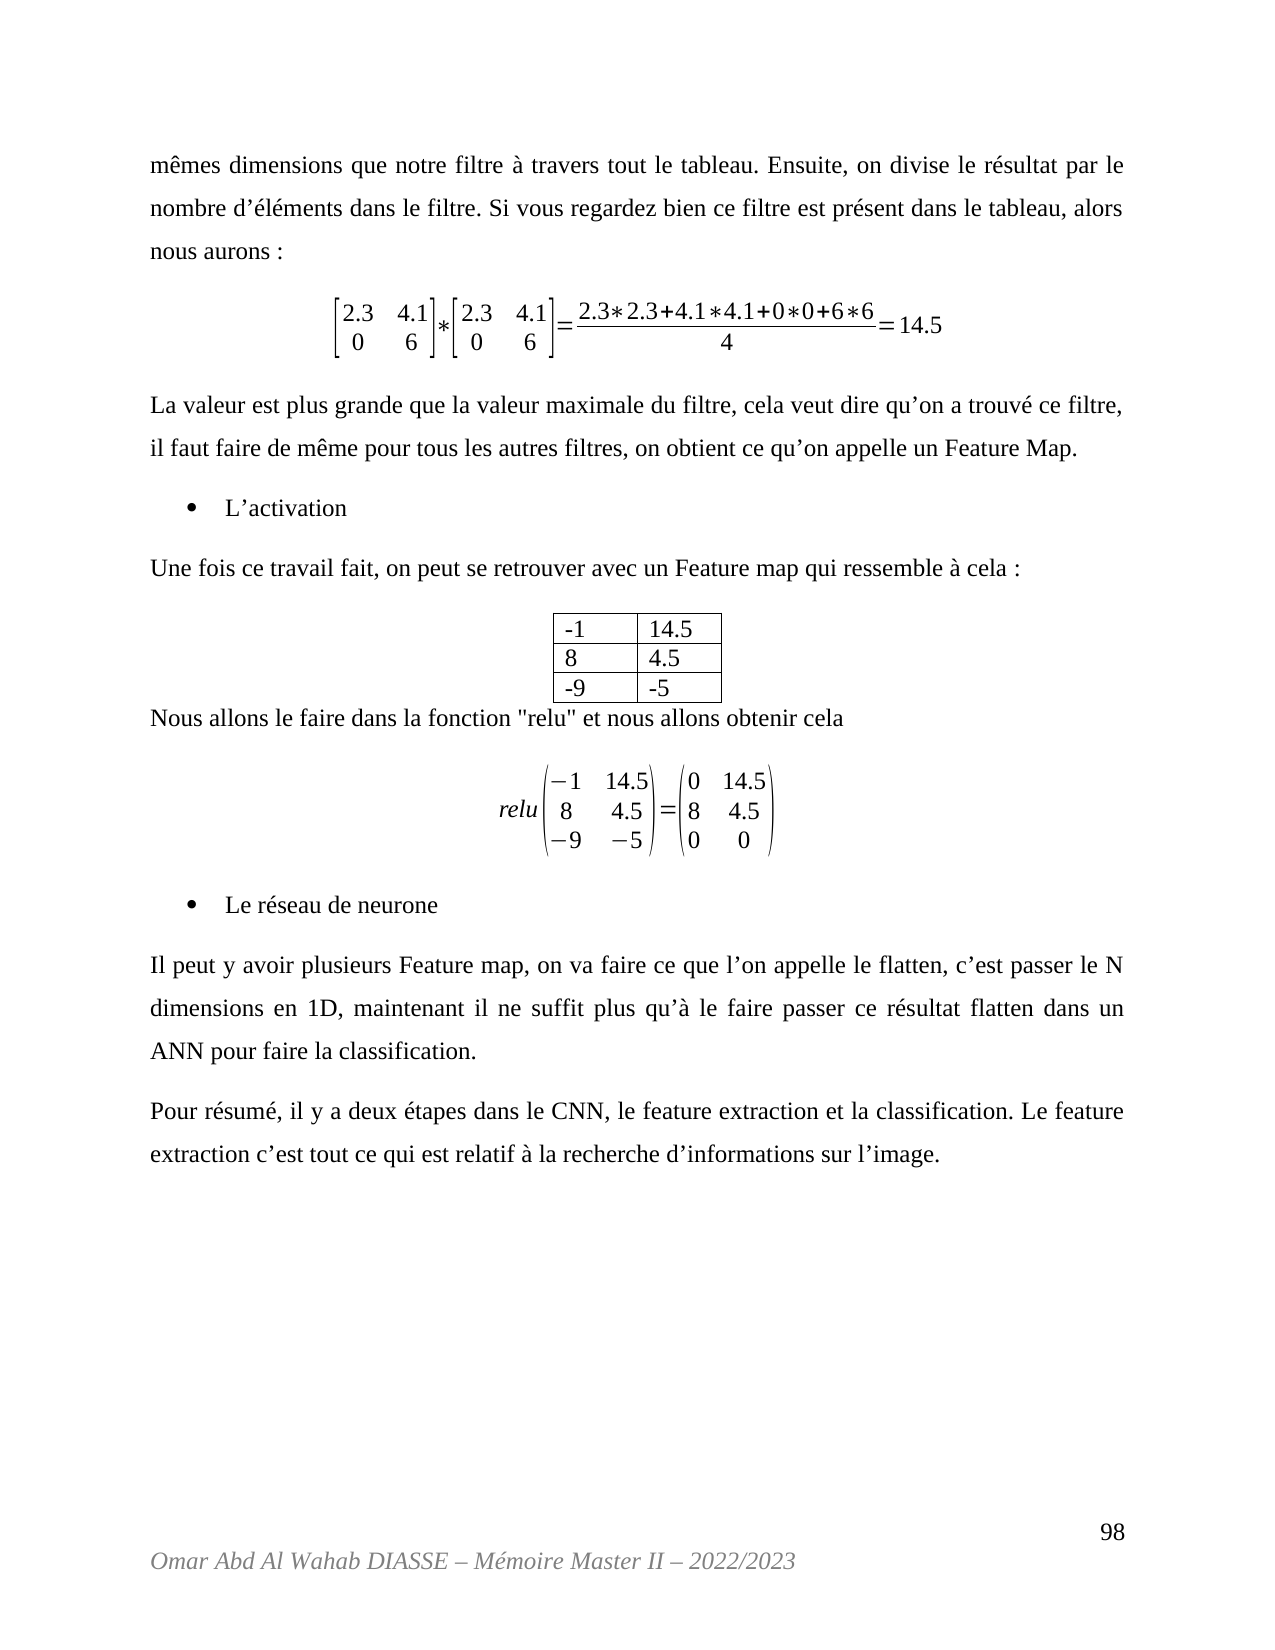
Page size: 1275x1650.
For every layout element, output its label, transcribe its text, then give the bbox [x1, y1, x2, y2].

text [150, 150, 1125, 265]
text Nous allons le faire dans la fonction "relu" et nous allons obtenir cela [150, 703, 1125, 732]
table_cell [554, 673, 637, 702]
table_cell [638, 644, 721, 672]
list L’activation [187, 493, 1125, 522]
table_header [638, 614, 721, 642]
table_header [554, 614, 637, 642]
text Pour résumé, il y a deux étapes dans le CNN, le feature extraction et la classification. Le feature extraction c’est tout ce qui est relatif à la recherche d’informations sur l’image. [150, 1096, 1125, 1168]
text La valeur est plus grande que la valeur maximale du filtre, cela veut dire qu’on a trouvé ce filtre, il faut faire de même pour tous les autres filtres, on obtient ce qu’on appelle un Feature Map. [150, 390, 1125, 462]
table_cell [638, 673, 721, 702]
list Le réseau de neurone [187, 890, 1125, 919]
text Une fois ce travail fait, on peut se retrouver avec un Feature map qui ressemble à cela : [150, 553, 1125, 582]
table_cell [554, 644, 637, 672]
text Il peut y avoir plusieurs Feature map, on va faire ce que l’on appelle le flatten, c’est passer le N dimensions en 1D, maintenant il ne suffit plus qu’à le faire passer ce résultat flatten dans un ANN pour faire la classification. [150, 950, 1125, 1065]
